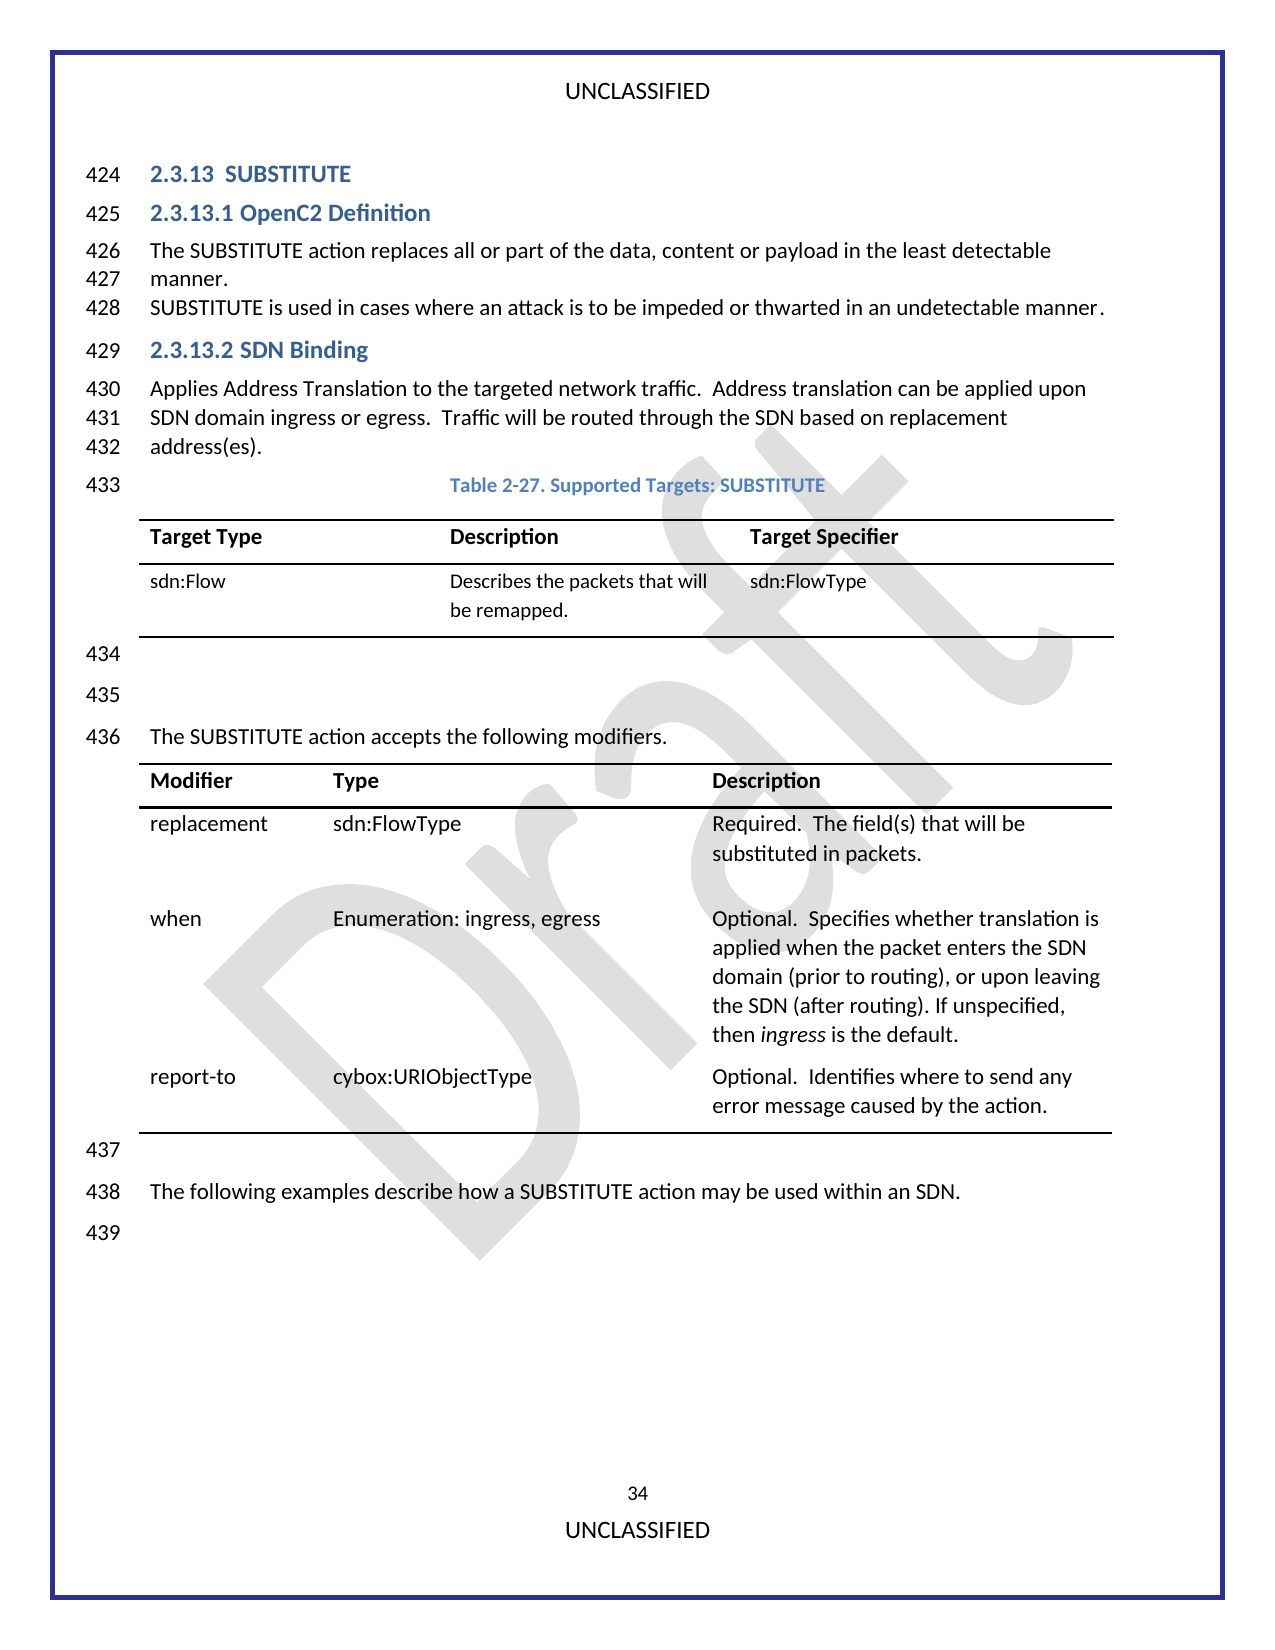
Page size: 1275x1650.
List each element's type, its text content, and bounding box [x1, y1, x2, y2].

table_cell sdn:Flow [139, 565, 439, 636]
table_cell replacement [139, 809, 322, 903]
subtitle SUBSTITUTE [150, 158, 1125, 189]
text The following examples describe how a SUBSTITUTE action may be used within an SDN. [150, 1176, 1125, 1205]
table_cell when [139, 903, 322, 1061]
text Applies Address Translation to the targeted network traffic. Address translation can be applied upon SDN domain ingress or egress. Traffic will be routed through the SDN based on replacement address(es). [150, 373, 1125, 460]
subtitle SDN Binding [150, 334, 1125, 364]
table_header Modifier [139, 765, 322, 806]
table_cell Optional. Identifies where to send any error message caused by the action. [701, 1061, 1112, 1132]
subtitle OpenC2 Definition [150, 197, 1125, 228]
table_header Description [701, 765, 1112, 806]
table_cell report-to [139, 1061, 322, 1132]
table_cell Optional. Specifies whether translation is applied when the packet enters the SDN domain (prior to routing), or upon leaving the SDN (after routing). If unspecified, then ingress is the default. [701, 903, 1112, 1061]
table_header Type [322, 765, 701, 806]
table_cell sdn:FlowType [322, 809, 701, 903]
table_cell Describes the packets that will be remapped. [439, 565, 739, 636]
table_cell cybox:URIObjectType [322, 1061, 701, 1132]
text SUBSTITUTE is used in cases where an attack is to be impeded or thwarted in an undetectable manner. [150, 292, 1125, 321]
table_cell Required. The field(s) that will be substituted in packets. [701, 809, 1112, 903]
table_header Target Specifier [739, 521, 1114, 563]
table_cell sdn:FlowType [739, 565, 1114, 636]
text The SUBSTITUTE action accepts the following modifiers. [150, 721, 1125, 750]
table_header Target Type [139, 521, 439, 563]
table_header Description [439, 521, 739, 563]
table_cell Enumeration: ingress, egress [322, 903, 701, 1061]
text The SUBSTITUTE action replaces all or part of the data, content or payload in the least detectable manner. [150, 236, 1125, 292]
